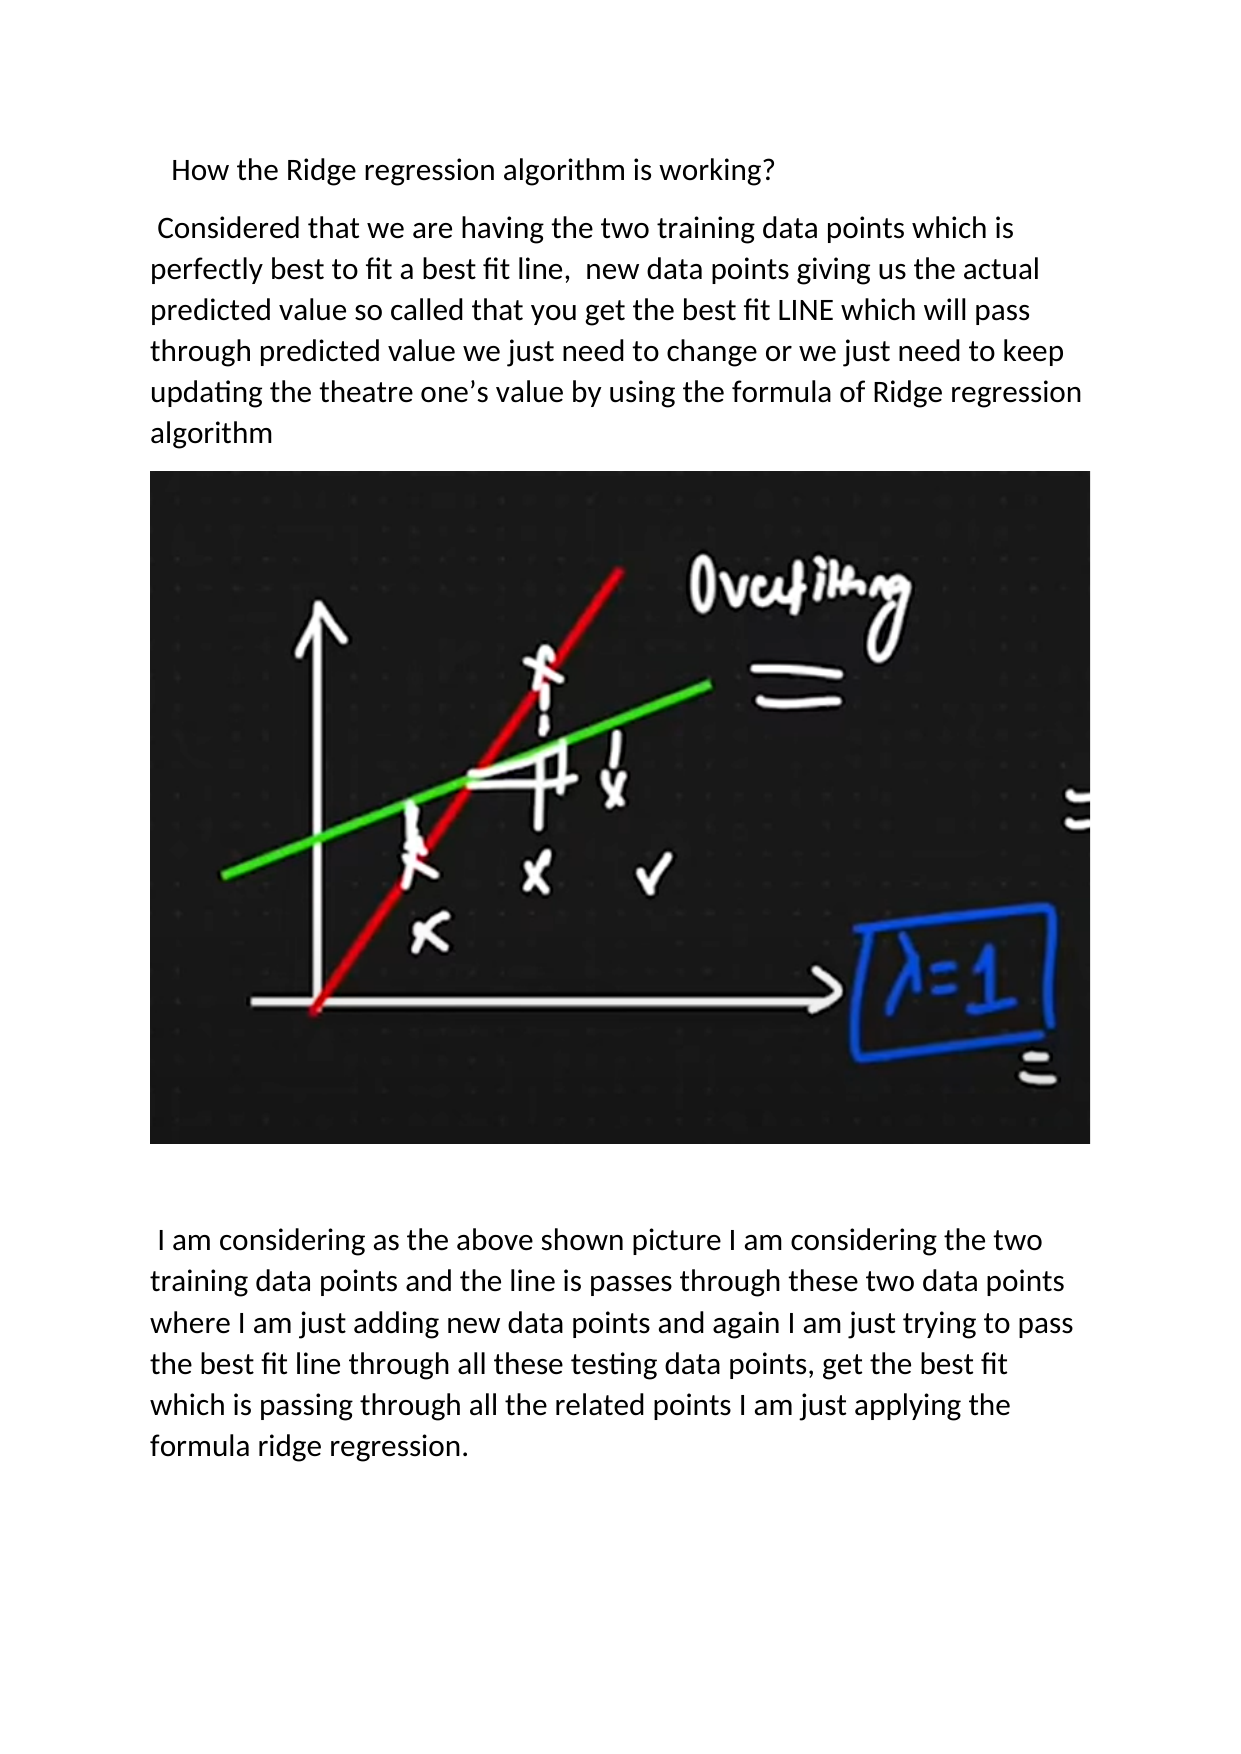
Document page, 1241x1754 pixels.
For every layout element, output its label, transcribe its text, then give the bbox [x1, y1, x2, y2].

picture [150, 471, 1091, 1144]
text How the Ridge regression algorithm is working? [150, 150, 1090, 188]
text Considered that we are having the two training data points which is perfectly best to fit a best fit line, new data points giving us the actual predicted value so called that you get the best fit LINE which will pass through predicted value we just need to change or we just need to keep updating the theatre one’s value by using the formula of Ridge regression algorithm [150, 208, 1090, 452]
text I am considering as the above shown picture I am considering the two training data points and the line is passes through these two data points where I am just adding new data points and again I am just trying to pass the best fit line through all these testing data points, get the best fit which is passing through all the related points I am just applying the formula ridge regression. [150, 1220, 1090, 1464]
